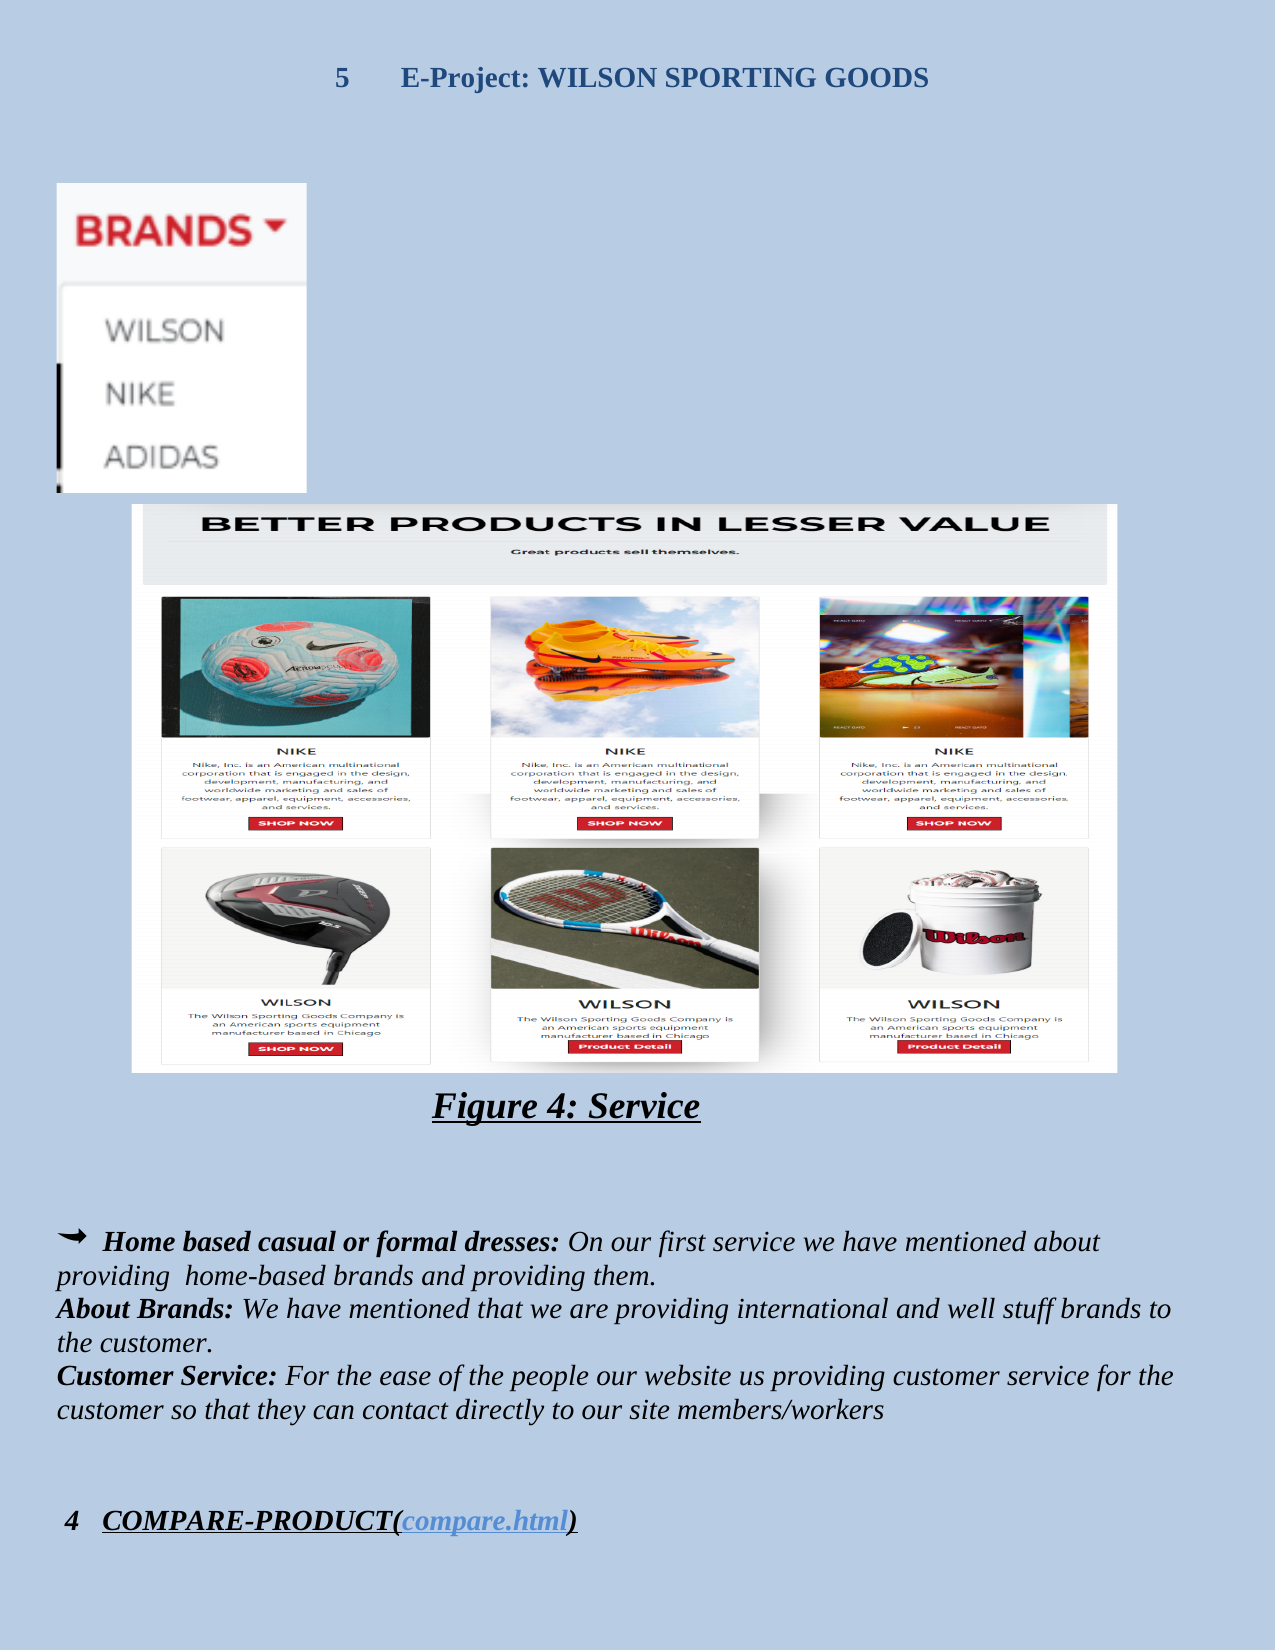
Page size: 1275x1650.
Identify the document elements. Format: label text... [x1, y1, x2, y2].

text Figure 4: Service [375, 1084, 1208, 1127]
list COMPARE-PRODUCT(compare.html) [64, 1503, 1208, 1536]
text Customer Service: For the ease of the people our website us providing customer service for the customer so that they can contact directly to our site members/workers [57, 1358, 1208, 1426]
picture [131, 504, 1118, 1073]
text About Brands: We have mentioned that we are providing international and well stuff brands to the customer. [57, 1291, 1208, 1358]
picture [56, 1220, 88, 1252]
text Home based casual or formal dresses: On our first service we have mentioned about providing home-based brands and providing them. [57, 1220, 1208, 1291]
picture [56, 183, 307, 493]
